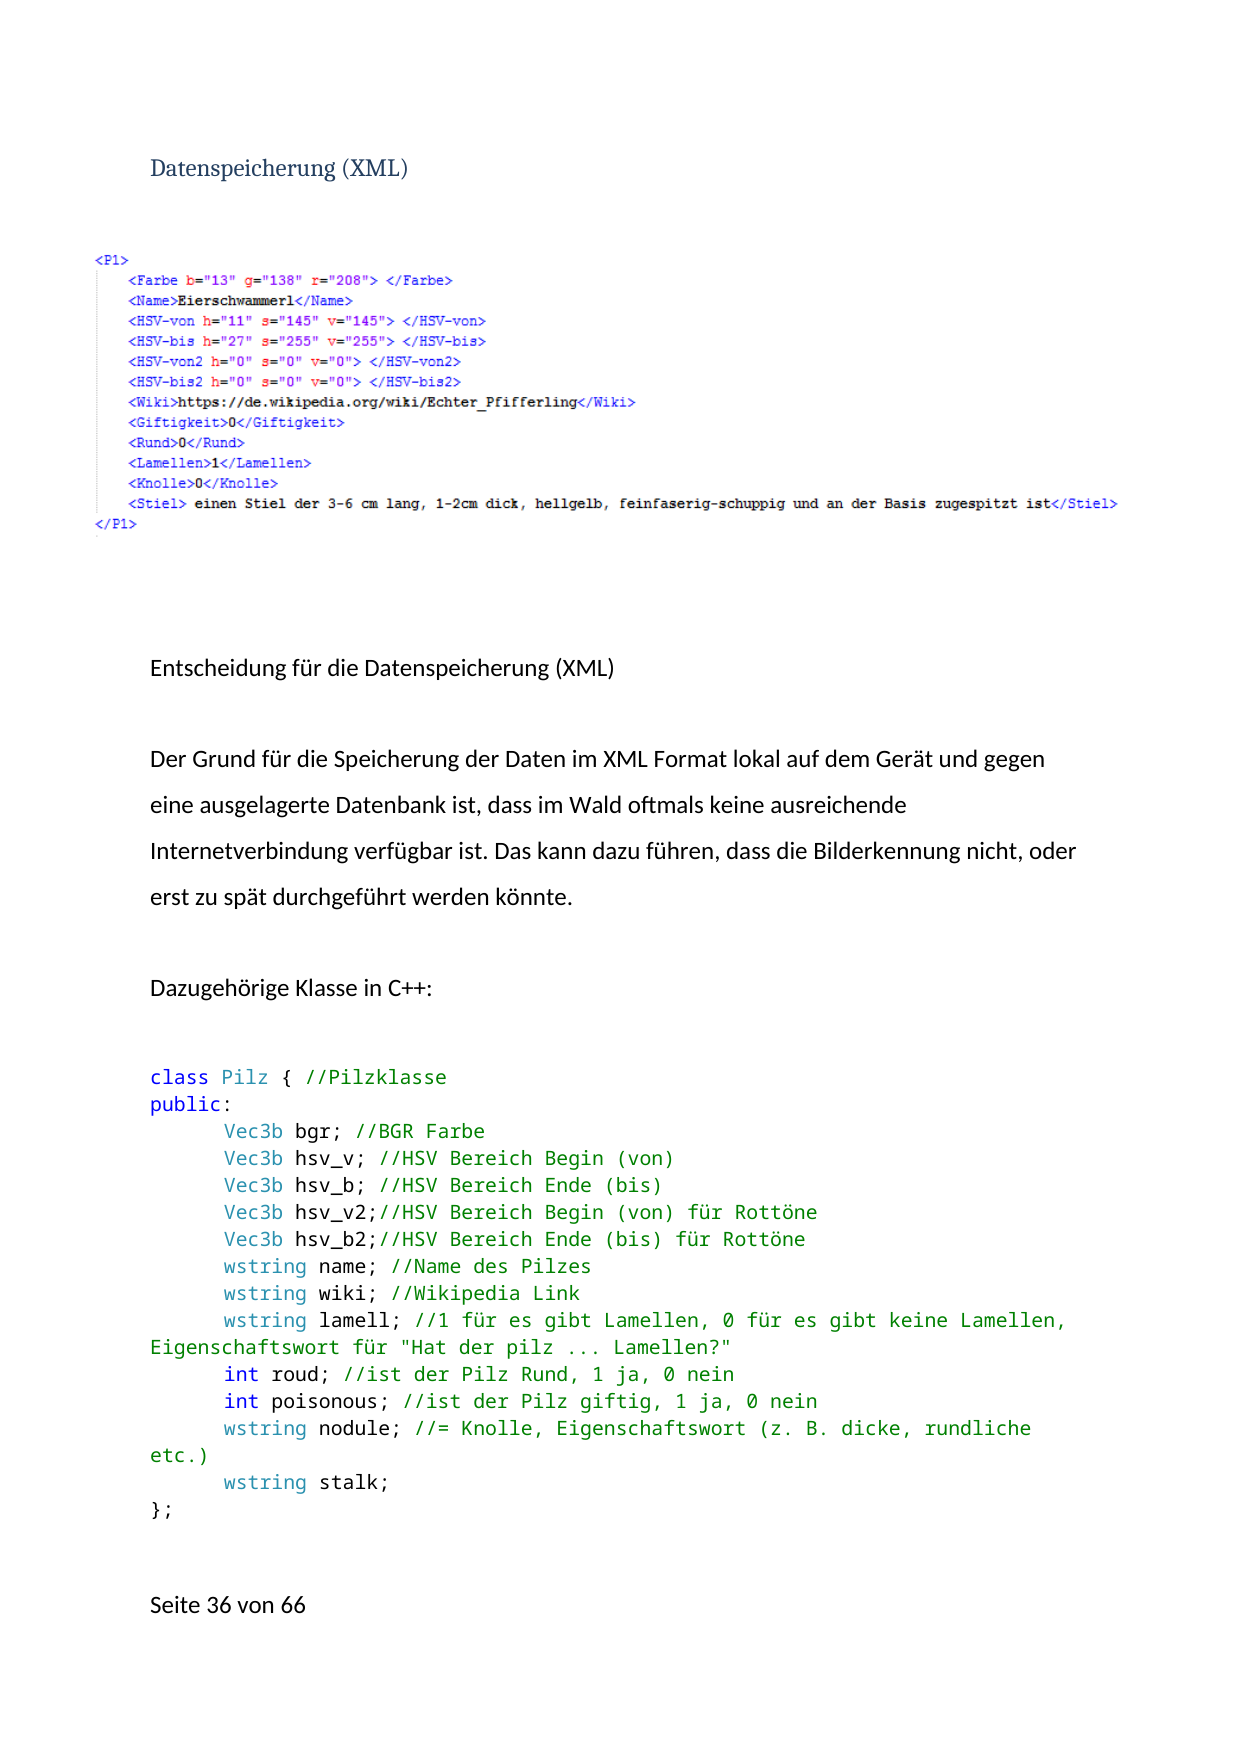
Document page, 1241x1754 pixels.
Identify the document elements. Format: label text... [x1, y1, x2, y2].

text Entscheidung für die Datenspeicherung (XML) [150, 652, 1090, 682]
text Der Grund für die Speicherung der Daten im XML Format lokal auf dem Gerät und gegen eine ausgelagerte Datenbank ist, dass im Wald oftmals keine ausreichende Internetverbindung verfügbar ist. Das kann dazu führen, dass die Bilderkennung nicht, oder erst zu spät durchgeführt werden könnte. [150, 743, 1090, 911]
text Vec3b hsv_b; //HSV Bereich Ende (bis) [150, 1171, 1090, 1198]
text wstring name; //Name des Pilzes [150, 1252, 1090, 1279]
text public: [150, 1091, 1090, 1117]
text Vec3b hsv_v2;//HSV Bereich Begin (von) für Rottöne [150, 1198, 1090, 1225]
text wstring nodule; //= Knolle, Eigenschaftswort (z. B. dicke, rundliche etc.) [150, 1414, 1090, 1468]
text Dazugehörige Klasse in C++: [150, 972, 1090, 1003]
text int poisonous; //ist der Pilz giftig, 1 ja, 0 nein [150, 1387, 1090, 1414]
text Vec3b bgr; //BGR Farbe [150, 1117, 1090, 1144]
subtitle Datenspeicherung (XML) [150, 154, 1090, 183]
text Vec3b hsv_v; //HSV Bereich Begin (von) [150, 1144, 1090, 1171]
text }; [150, 1495, 1090, 1522]
text wstring wiki; //Wikipedia Link [150, 1279, 1090, 1306]
text class Pilz { //Pilzklasse [150, 1063, 1090, 1091]
picture [88, 248, 1152, 538]
text wstring lamell; //1 für es gibt Lamellen, 0 für es gibt keine Lamellen, Eigenschaftswort für "Hat der pilz ... Lamellen?" [150, 1306, 1090, 1360]
text int roud; //ist der Pilz Rund, 1 ja, 0 nein [150, 1360, 1090, 1387]
text wstring stalk; [150, 1468, 1090, 1495]
text Vec3b hsv_b2;//HSV Bereich Ende (bis) für Rottöne [150, 1225, 1090, 1252]
